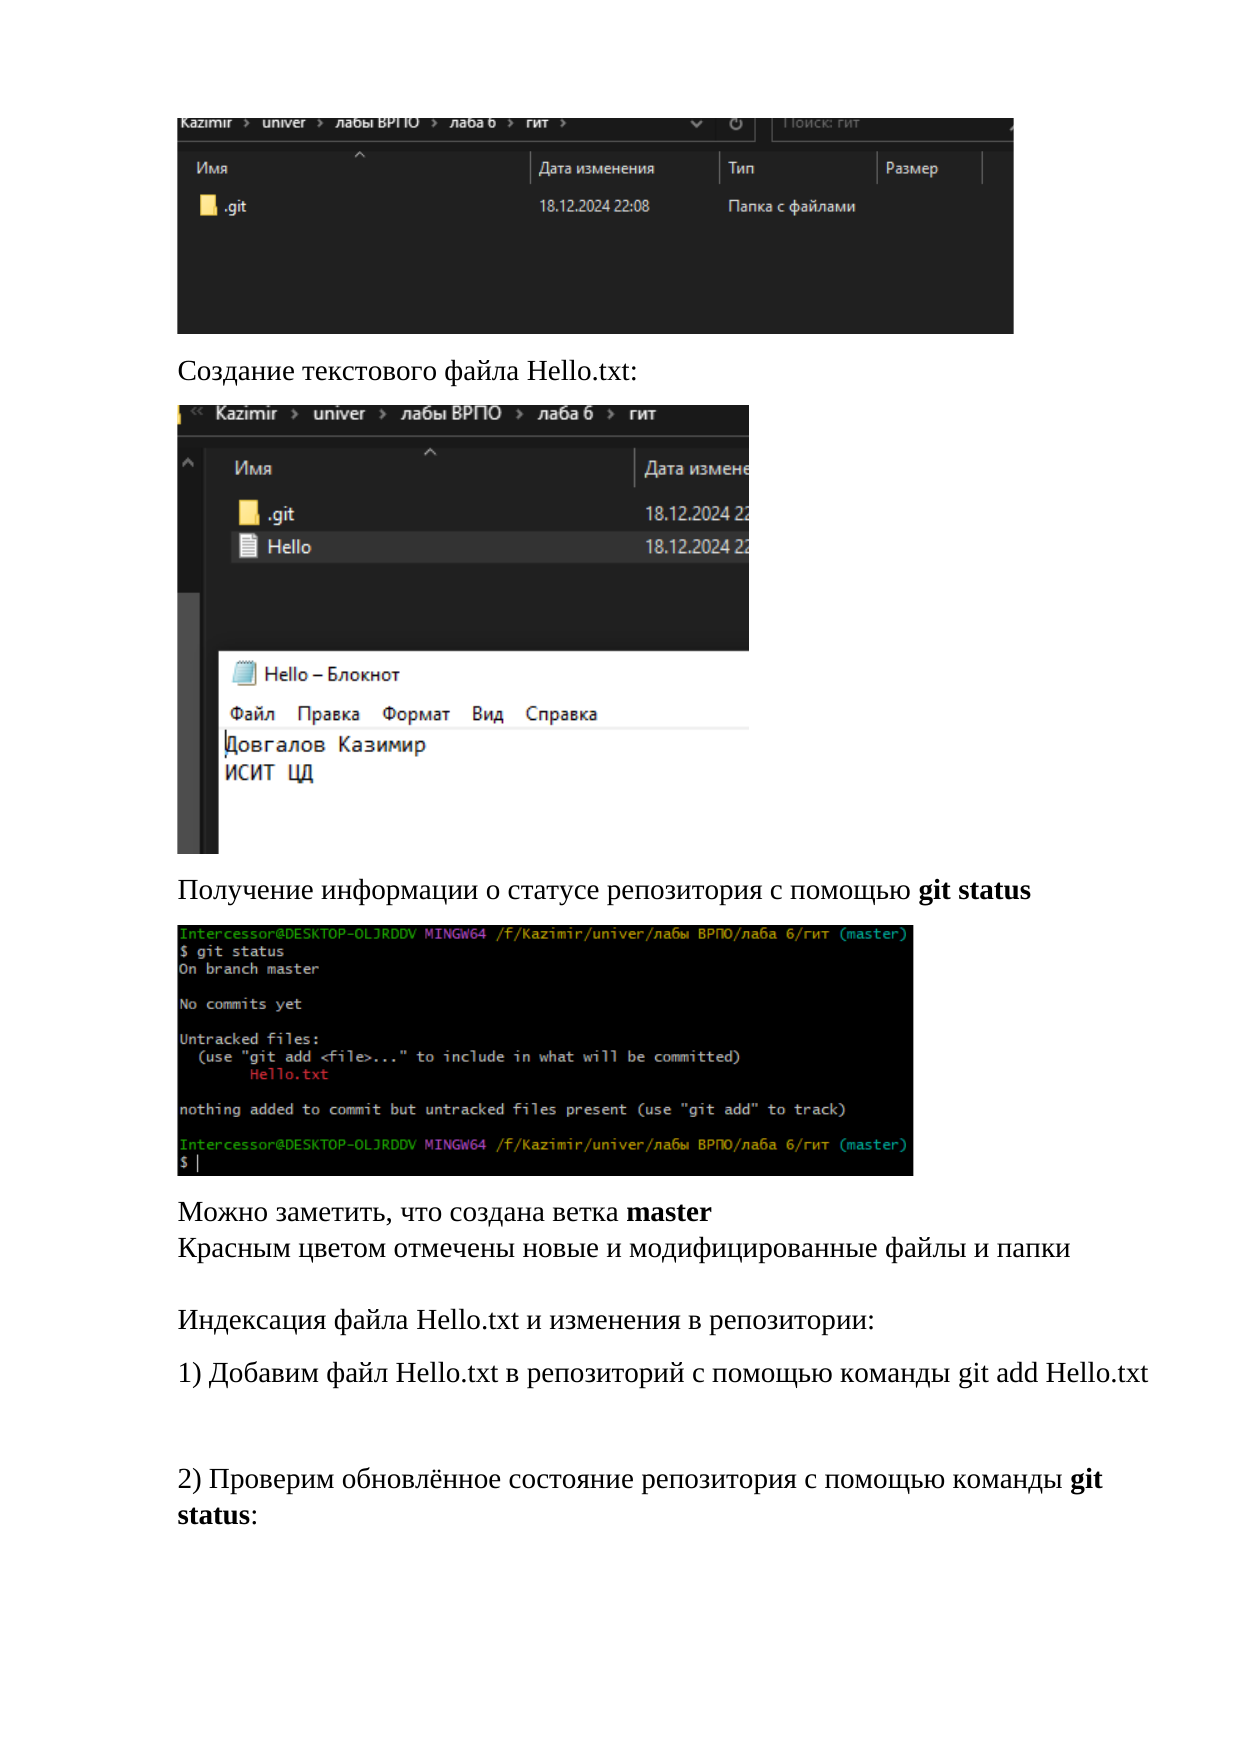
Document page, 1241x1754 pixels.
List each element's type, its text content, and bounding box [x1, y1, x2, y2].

picture [177, 405, 749, 854]
text 2) Проверим обновлённое состояние репозитория с помощью команды git status: [177, 1461, 1152, 1530]
text Можно заметить, что создана ветка master [177, 1194, 1152, 1227]
picture [177, 925, 914, 1176]
picture [177, 118, 1014, 334]
text 1) Добавим файл Hello.txt в репозиторий с помощью команды git add Hello.txt [177, 1355, 1152, 1389]
text Создание текстового файла Hello.txt: [177, 353, 1152, 386]
text Получение информации о статусе репозитория с помощью git status [177, 872, 1152, 906]
text Красным цветом отмечены новые и модифицированные файлы и папки [177, 1230, 1152, 1263]
text Индексация файла Hello.txt и изменения в репозитории: [177, 1302, 1152, 1336]
